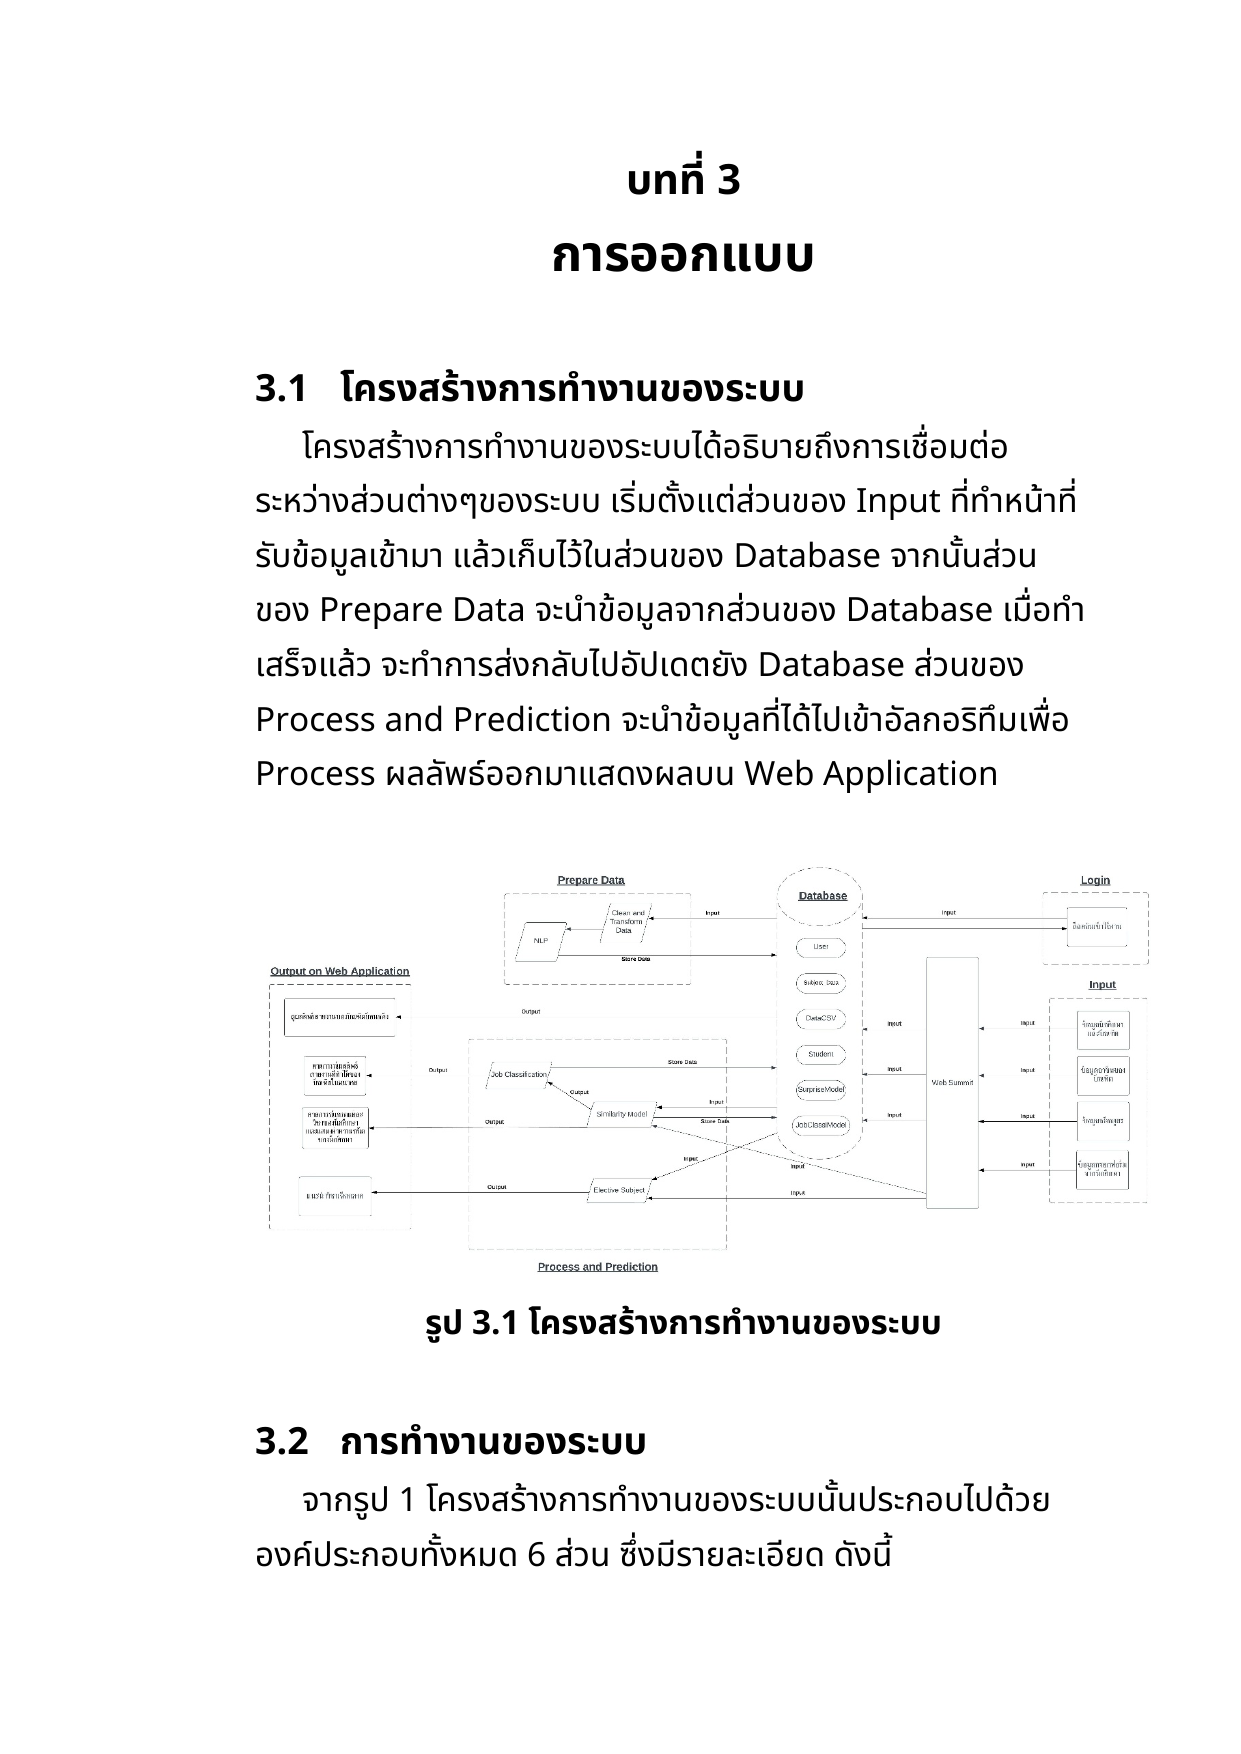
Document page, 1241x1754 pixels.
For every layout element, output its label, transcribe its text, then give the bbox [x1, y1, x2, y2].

list การทำงานของระบบ [255, 1414, 1090, 1471]
list จากรูป 1 โครงสร้างการทำงานของระบบนั้นประกอบไปด้วยองค์ประกอบทั้งหมด 6 ส่วน ซึ่งมีรายละเอียด ดังนี้ [255, 1476, 1090, 1581]
picture [255, 865, 1166, 1295]
list โครงสร้างการทำงานของระบบ [255, 361, 1090, 418]
list รูป 3.1 โครงสร้างการทำงานของระบบ [277, 1298, 1090, 1349]
list บทที่ 3 [277, 150, 1090, 213]
text โครงสร้างการทำงานของระบบได้อธิบายถึงการเชื่อมต่อระหว่างส่วนต่างๆของระบบ เริ่มตั้งแต่ส่วนของ Input ที่ทำหน้าที่รับข้อมูลเข้ามา แล้วเก็บไว้ในส่วนของ Database จากนั้นส่วนของ Prepare Data จะนำข้อมูลจากส่วนของ Database เมื่อทำเสร็จแล้ว จะทำการส่งกลับไปอัปเดตยัง Database ส่วนของ Process and Prediction จะนำข้อมูลที่ได้ไปเข้าอัลกอริทึมเพื่อ Process ผลลัพธ์ออกมาแสดงผลบน Web Application [255, 423, 1090, 801]
list การออกแบบ [277, 218, 1090, 294]
